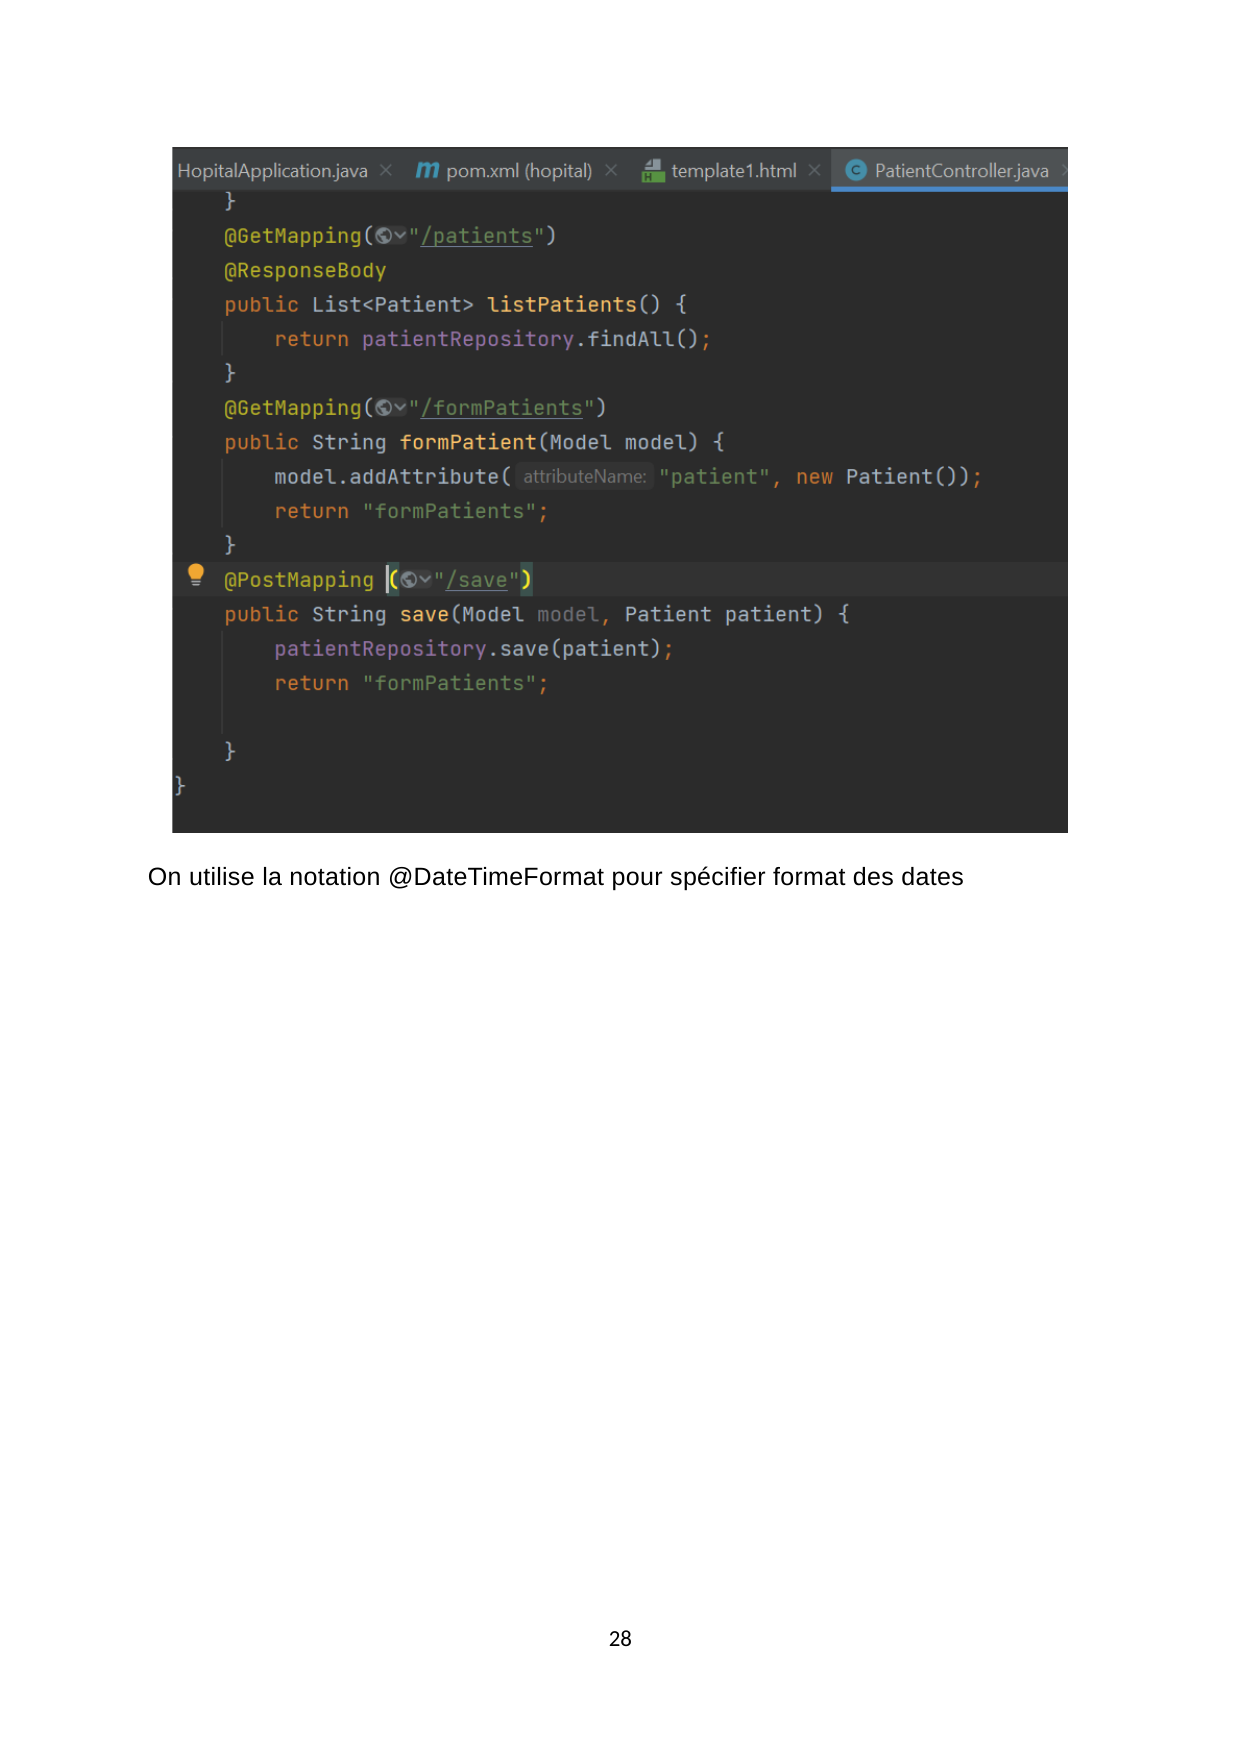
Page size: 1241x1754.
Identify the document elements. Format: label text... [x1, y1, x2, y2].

picture [172, 147, 1068, 833]
text On utilise la notation @DateTimeFormat pour spécifier format des dates [148, 862, 1093, 891]
